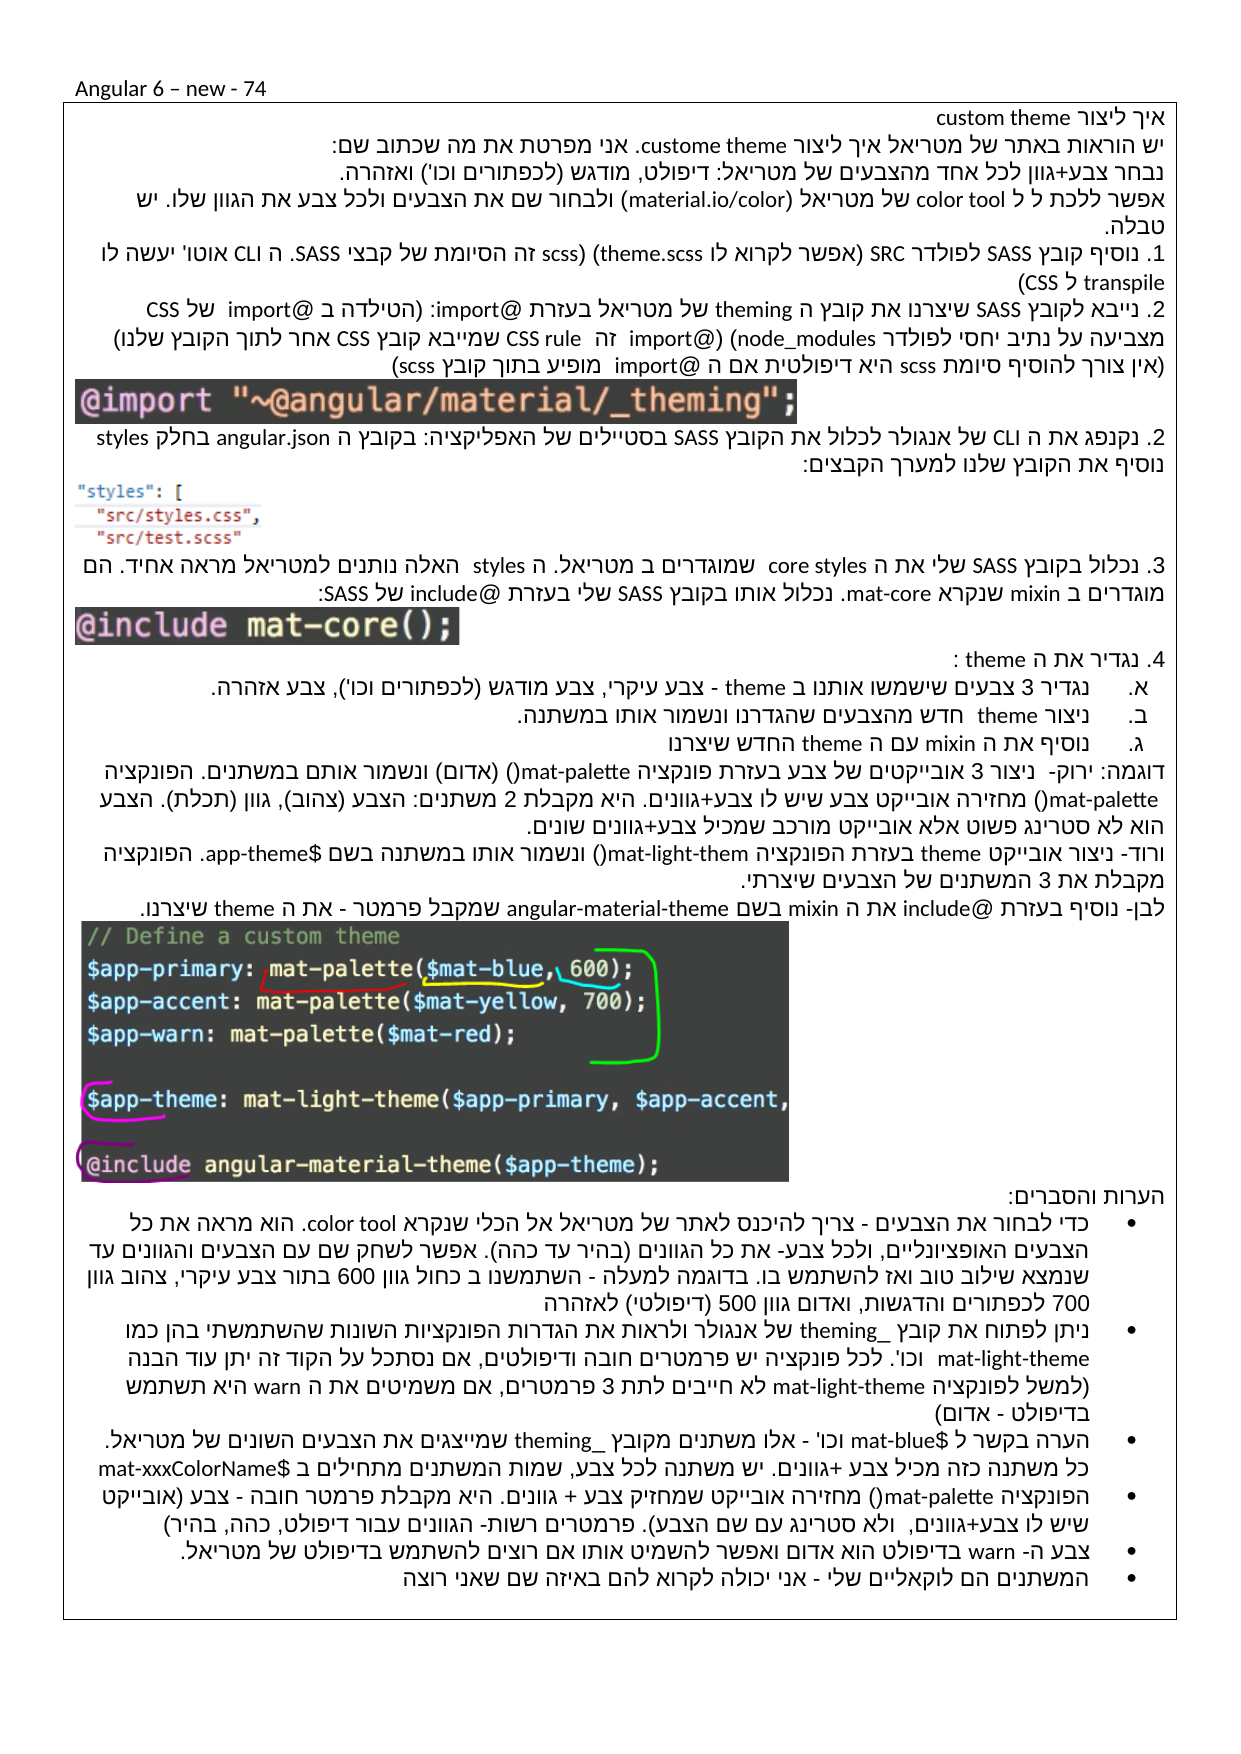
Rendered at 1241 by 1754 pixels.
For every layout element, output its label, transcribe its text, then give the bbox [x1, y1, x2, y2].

picture [75, 477, 261, 552]
picture [75, 921, 789, 1183]
picture [75, 607, 460, 645]
picture [75, 379, 797, 424]
table_cell איך ליצור custom theme יש הוראות באתר של מטריאל איך ליצור custome theme. אני מפרטת את מה שכתוב שם: נבחר צבע+גוון לכל אחד מהצבעים של מטריאל: דיפולט, מודגש (לכפתורים וכו') ואזהרה. אפשר ללכת ל ל color tool של מטריאל (material.io/color) ולבחור שם את הצבעים ולכל צבע את הגוון שלו. יש טבלה. 1. נוסיף קובץ SASS לפולדר SRC (אפשר לקרוא לו theme.scss) (scss זה הסיומת של קבצי SASS. ה CLI אוטו' יעשה לו transpile ל CSS) 2. נייבא לקובץ SASS שיצרנו את קובץ ה theming של מטריאל בעזרת @import: (הטילדה ב @import של CSS מצביעה על נתיב יחסי לפולדר node_modules) (@import זה CSS rule שמייבא קובץ CSS אחר לתוך הקובץ שלנו) (אין צורך להוסיף סיומת scss היא דיפולטית אם ה @import מופיע בתוך קובץ scss) 2. נקנפג את ה CLI של אנגולר לכלול את הקובץ SASS בסטיילים של האפליקציה: בקובץ ה angular.json בחלק styles נוסיף את הקובץ שלנו למערך הקבצים: 3. נכלול בקובץ SASS שלי את ה core styles שמוגדרים ב מטריאל. ה styles האלה נותנים למטריאל מראה אחיד. הם מוגדרים ב mixin שנקרא mat-core. נכלול אותו בקובץ SASS שלי בעזרת @include של SASS: 4. נגדיר את ה theme : נגדיר 3 צבעים שישמשו אותנו ב theme - צבע עיקרי, צבע מודגש (לכפתורים וכו'), צבע אזהרה. ניצור theme חדש מהצבעים שהגדרנו ונשמור אותו במשתנה. נוסיף את ה mixin עם ה theme החדש שיצרנו דוגמה: ירוק- ניצור 3 אובייקטים של צבע בעזרת פונקציה mat-palette() (אדום) ונשמור אותם במשתנים. הפונקציה mat-palette() מחזירה אובייקט צבע שיש לו צבע+גוונים. היא מקבלת 2 משתנים: הצבע (צהוב), גוון (תכלת). הצבע הוא לא סטרינג פשוט אלא אובייקט מורכב שמכיל צבע+גוונים שונים. ורוד- ניצור אובייקט theme בעזרת הפונקציה mat-light-them() ונשמור אותו במשתנה בשם $app-theme. הפונקציה מקבלת את 3 המשתנים של הצבעים שיצרתי. לבן- נוסיף בעזרת @include את ה mixin בשם angular-material-theme שמקבל פרמטר - את ה theme שיצרנו. הערות והסברים: כדי לבחור את הצבעים - צריך להיכנס לאתר של מטריאל אל הכלי שנקרא color tool. הוא מראה את כל הצבעים האופציונליים, ולכל צבע- את כל הגוונים (בהיר עד כהה). אפשר לשחק שם עם הצבעים והגוונים עד שנמצא שילוב טוב ואז להשתמש בו. בדוגמה למעלה - השתמשנו ב כחול גוון 600 בתור צבע עיקרי, צהוב גוון 700 לכפתורים והדגשות, ואדום גוון 500 (דיפולטי) לאזהרה ניתן לפתוח את קובץ _theming של אנגולר ולראות את הגדרות הפונקציות השונות שהשתמשתי בהן כמו mat-light-theme וכו'. לכל פונקציה יש פרמטרים חובה ודיפולטים, אם נסתכל על הקוד זה יתן עוד הבנה (למשל לפונקציה mat-light-theme לא חייבים לתת 3 פרמטרים, אם משמיטים את ה warn היא תשתמש בדיפולט - אדום) הערה בקשר ל $mat-blue וכו' - אלו משתנים מקובץ _theming שמייצגים את הצבעים השונים של מטריאל. כל משתנה כזה מכיל צבע +גוונים. יש משתנה לכל צבע, שמות המשתנים מתחילים ב $mat-xxxColorName הפונקציה mat-palette() מחזירה אובייקט שמחזיק צבע + גוונים. היא מקבלת פרמטר חובה - צבע (אובייקט שיש לו צבע+גוונים, ולא סטרינג עם שם הצבע). פרמטרים רשות- הגוונים עבור דיפולט, כהה, בהיר) צבע ה- warn בדיפולט הוא אדום ואפשר להשמיט אותו אם רוצים להשתמש בדיפולט של מטריאל. המשתנים הם לוקאליים שלי - אני יכולה לקרוא להם באיזה שם שאני רוצה [64, 103, 1176, 1619]
